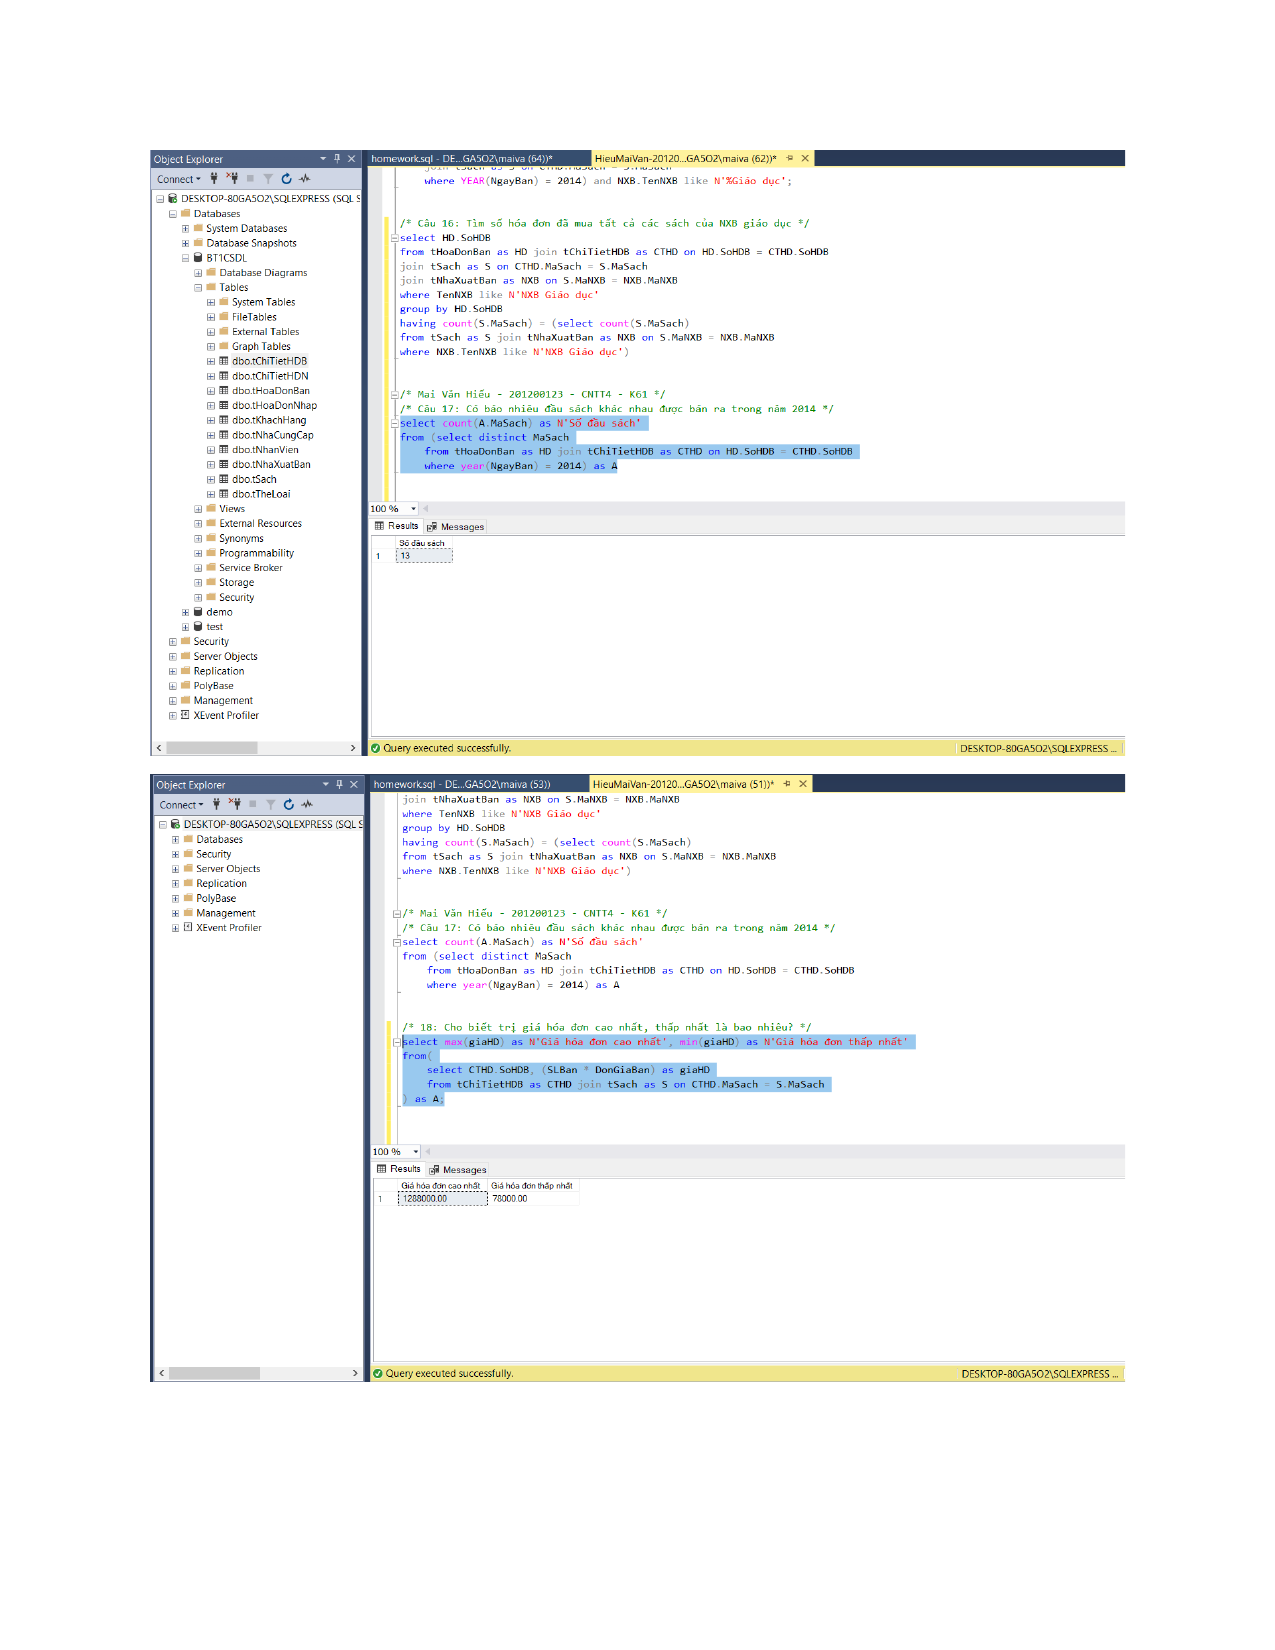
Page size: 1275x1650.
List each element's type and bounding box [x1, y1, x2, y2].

picture [150, 774, 1125, 1382]
picture [150, 150, 1125, 756]
